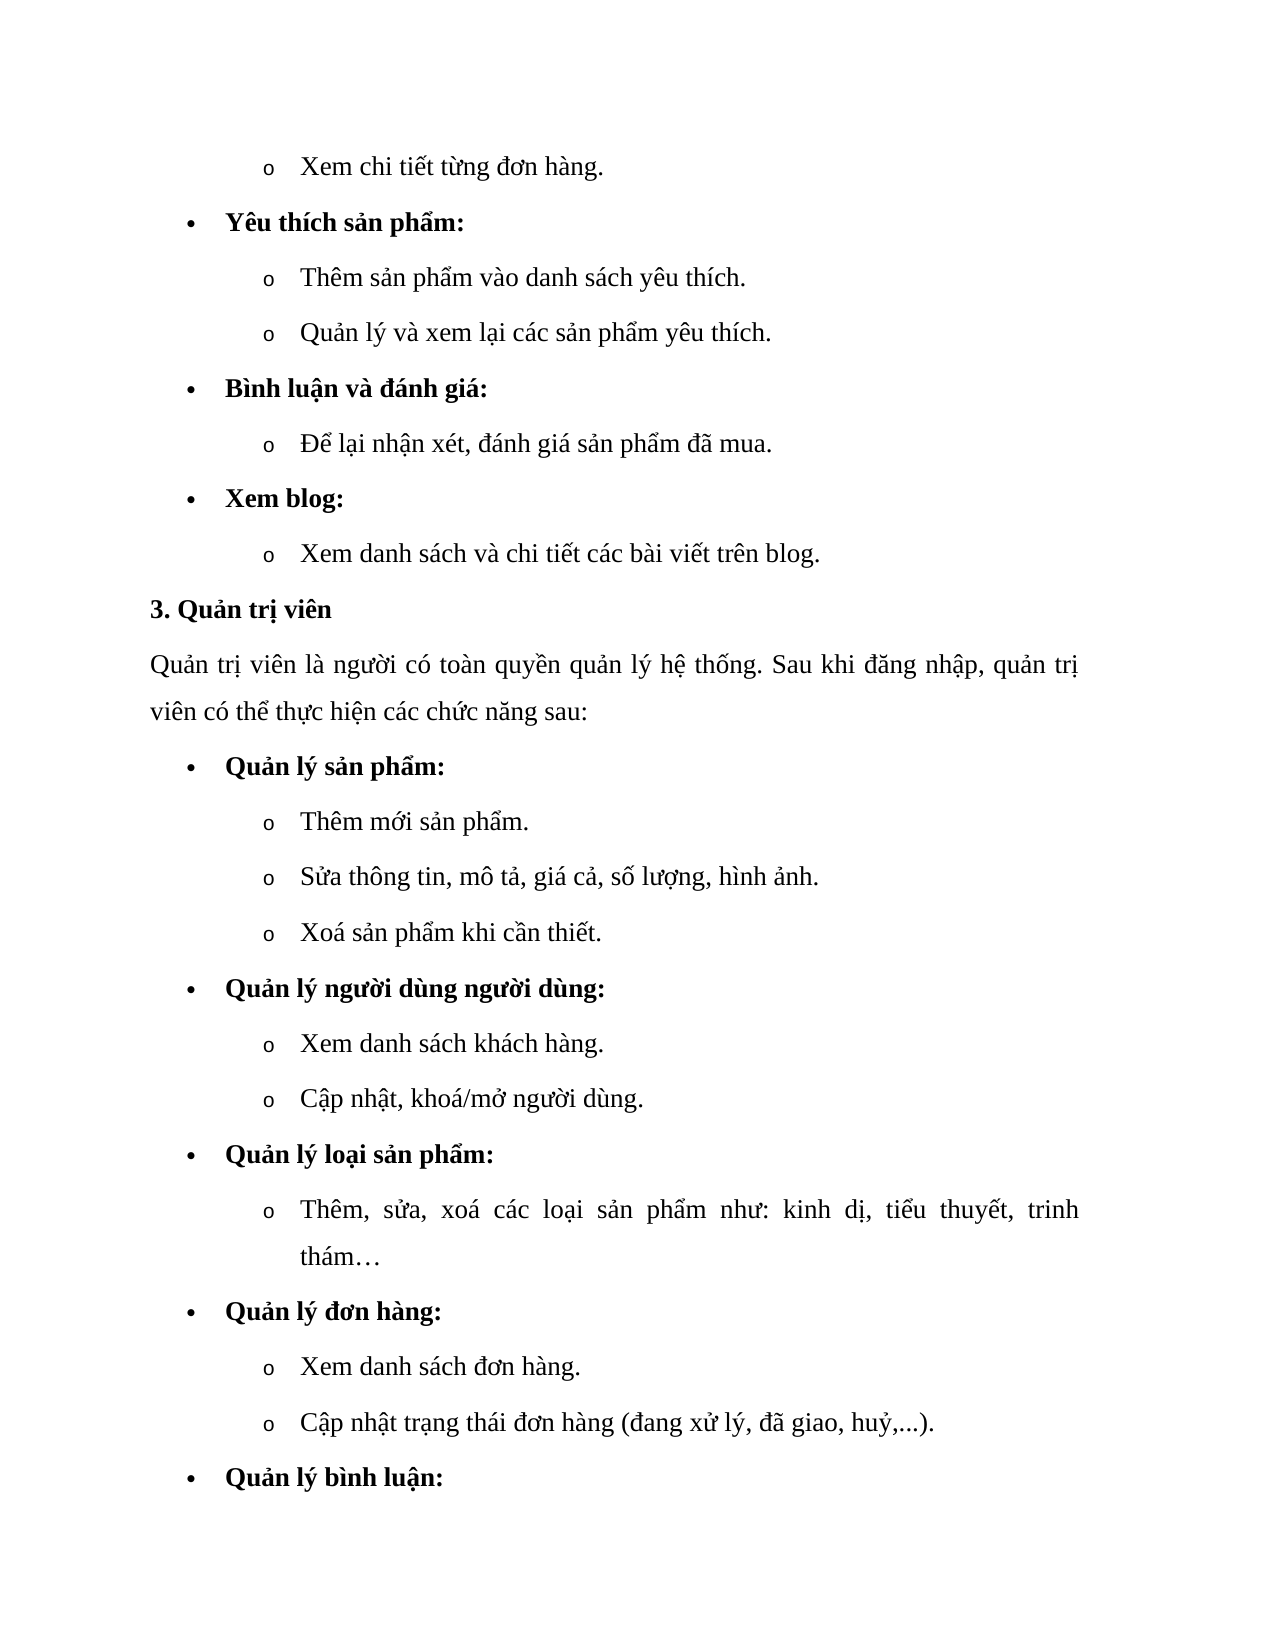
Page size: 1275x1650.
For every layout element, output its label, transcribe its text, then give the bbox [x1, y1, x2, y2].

list Quản lý bình luận: [187, 1461, 1080, 1492]
list Để lại nhận xét, đánh giá sản phẩm đã mua. [262, 427, 1080, 458]
list Xoá sản phẩm khi cần thiết. [262, 916, 1080, 948]
list Yêu thích sản phẩm: [187, 206, 1080, 237]
list Xem blog: [187, 482, 1080, 514]
list Cập nhật, khoá/mở người dùng. [262, 1082, 1080, 1114]
list Bình luận và đánh giá: [187, 372, 1080, 403]
list Xem chi tiết từng đơn hàng. [262, 150, 1080, 182]
list Sửa thông tin, mô tả, giá cả, số lượng, hình ảnh. [262, 860, 1080, 892]
list Thêm, sửa, xoá các loại sản phẩm như: kinh dị, tiểu thuyết, trinh thám… [262, 1193, 1080, 1271]
list Xem danh sách và chi tiết các bài viết trên blog. [262, 537, 1080, 569]
list Xem danh sách khách hàng. [262, 1027, 1080, 1058]
list Thêm mới sản phẩm. [262, 805, 1080, 836]
list Thêm sản phẩm vào danh sách yêu thích. [262, 261, 1080, 292]
list Quản lý và xem lại các sản phẩm yêu thích. [262, 316, 1080, 348]
list Quản lý đơn hàng: [187, 1295, 1080, 1326]
list Quản lý người dùng người dùng: [187, 972, 1080, 1003]
list Quản lý loại sản phẩm: [187, 1138, 1080, 1169]
text Quản trị viên là người có toàn quyền quản lý hệ thống. Sau khi đăng nhập, quản trị viên có thể thực hiện các chức năng sau: [150, 648, 1080, 726]
text 3. Quản trị viên [150, 593, 1080, 624]
list Cập nhật trạng thái đơn hàng (đang xử lý, đã giao, huỷ,...). [262, 1406, 1080, 1437]
list Xem danh sách đơn hàng. [262, 1350, 1080, 1382]
list Quản lý sản phẩm: [187, 750, 1080, 781]
